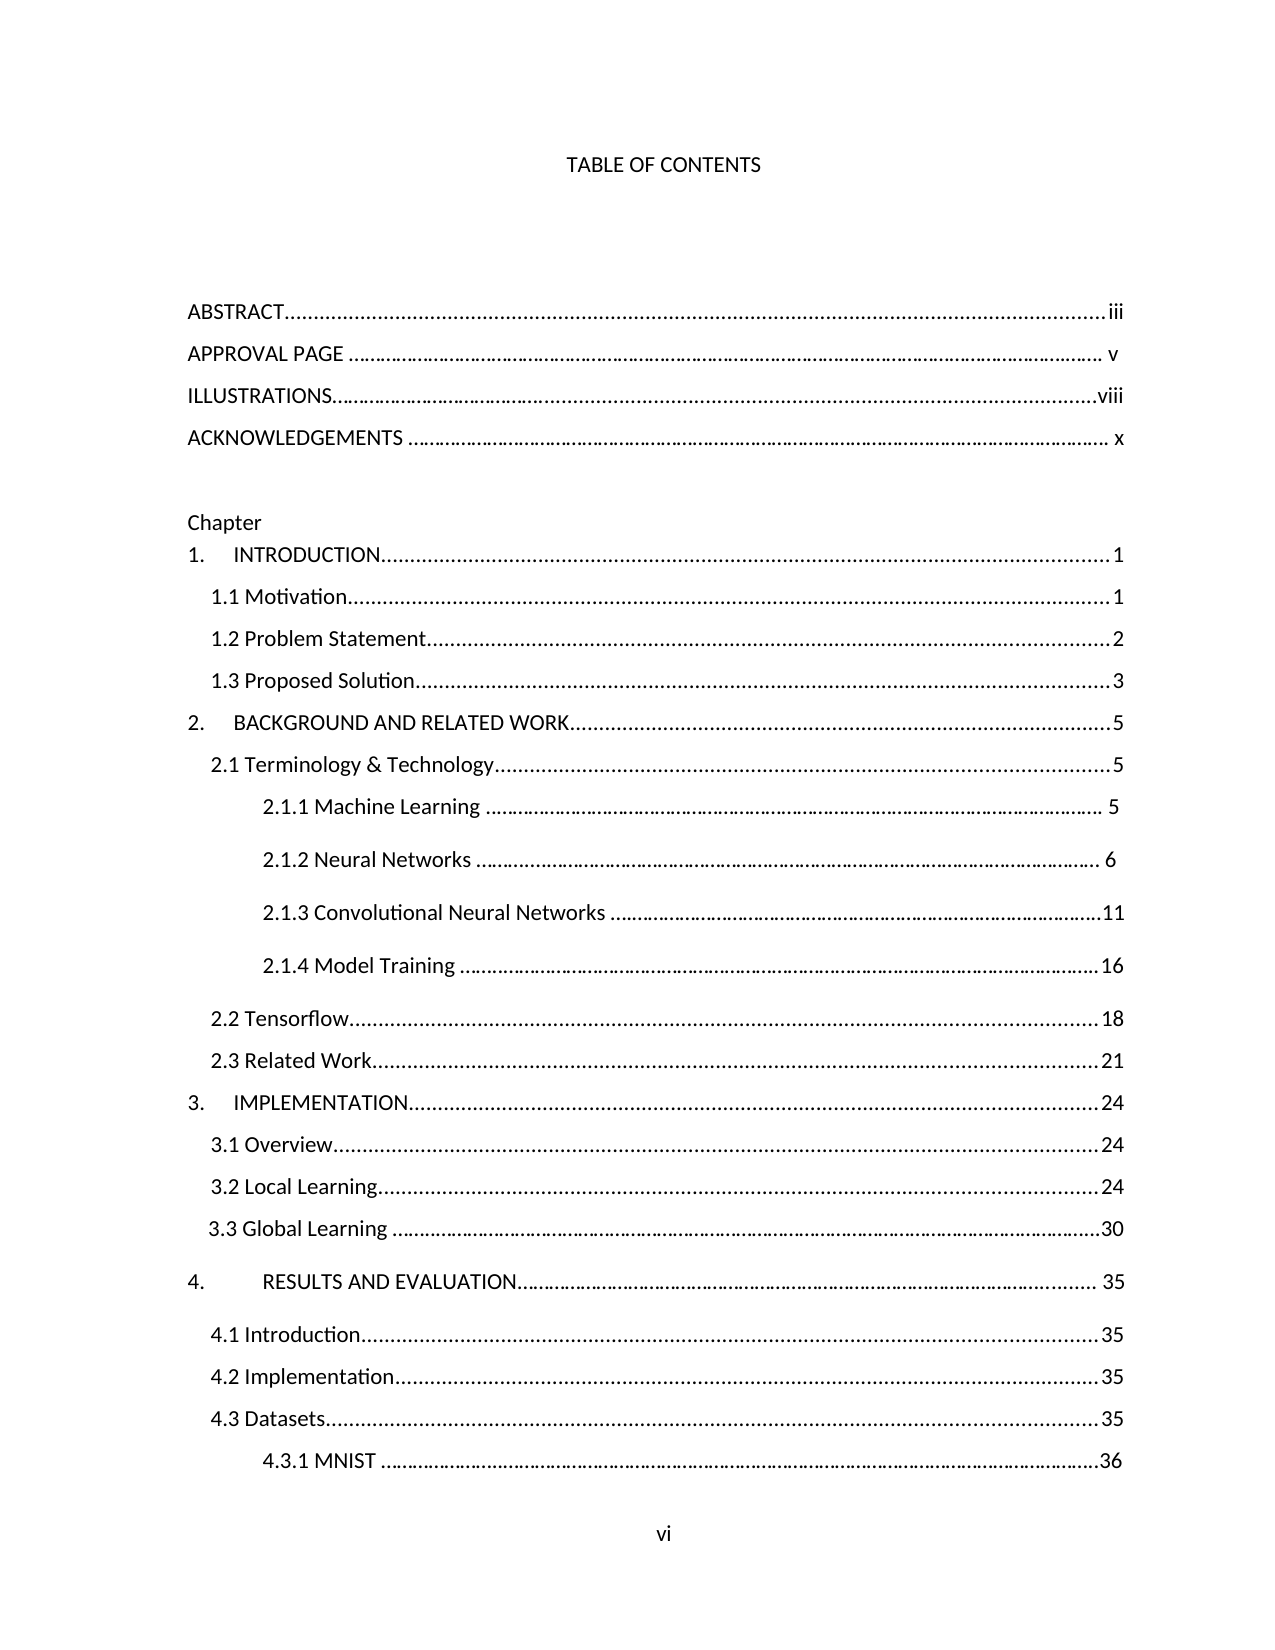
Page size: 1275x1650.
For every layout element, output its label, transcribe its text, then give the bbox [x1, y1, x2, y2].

text TABLE OF CONTENTS [187, 150, 1140, 178]
